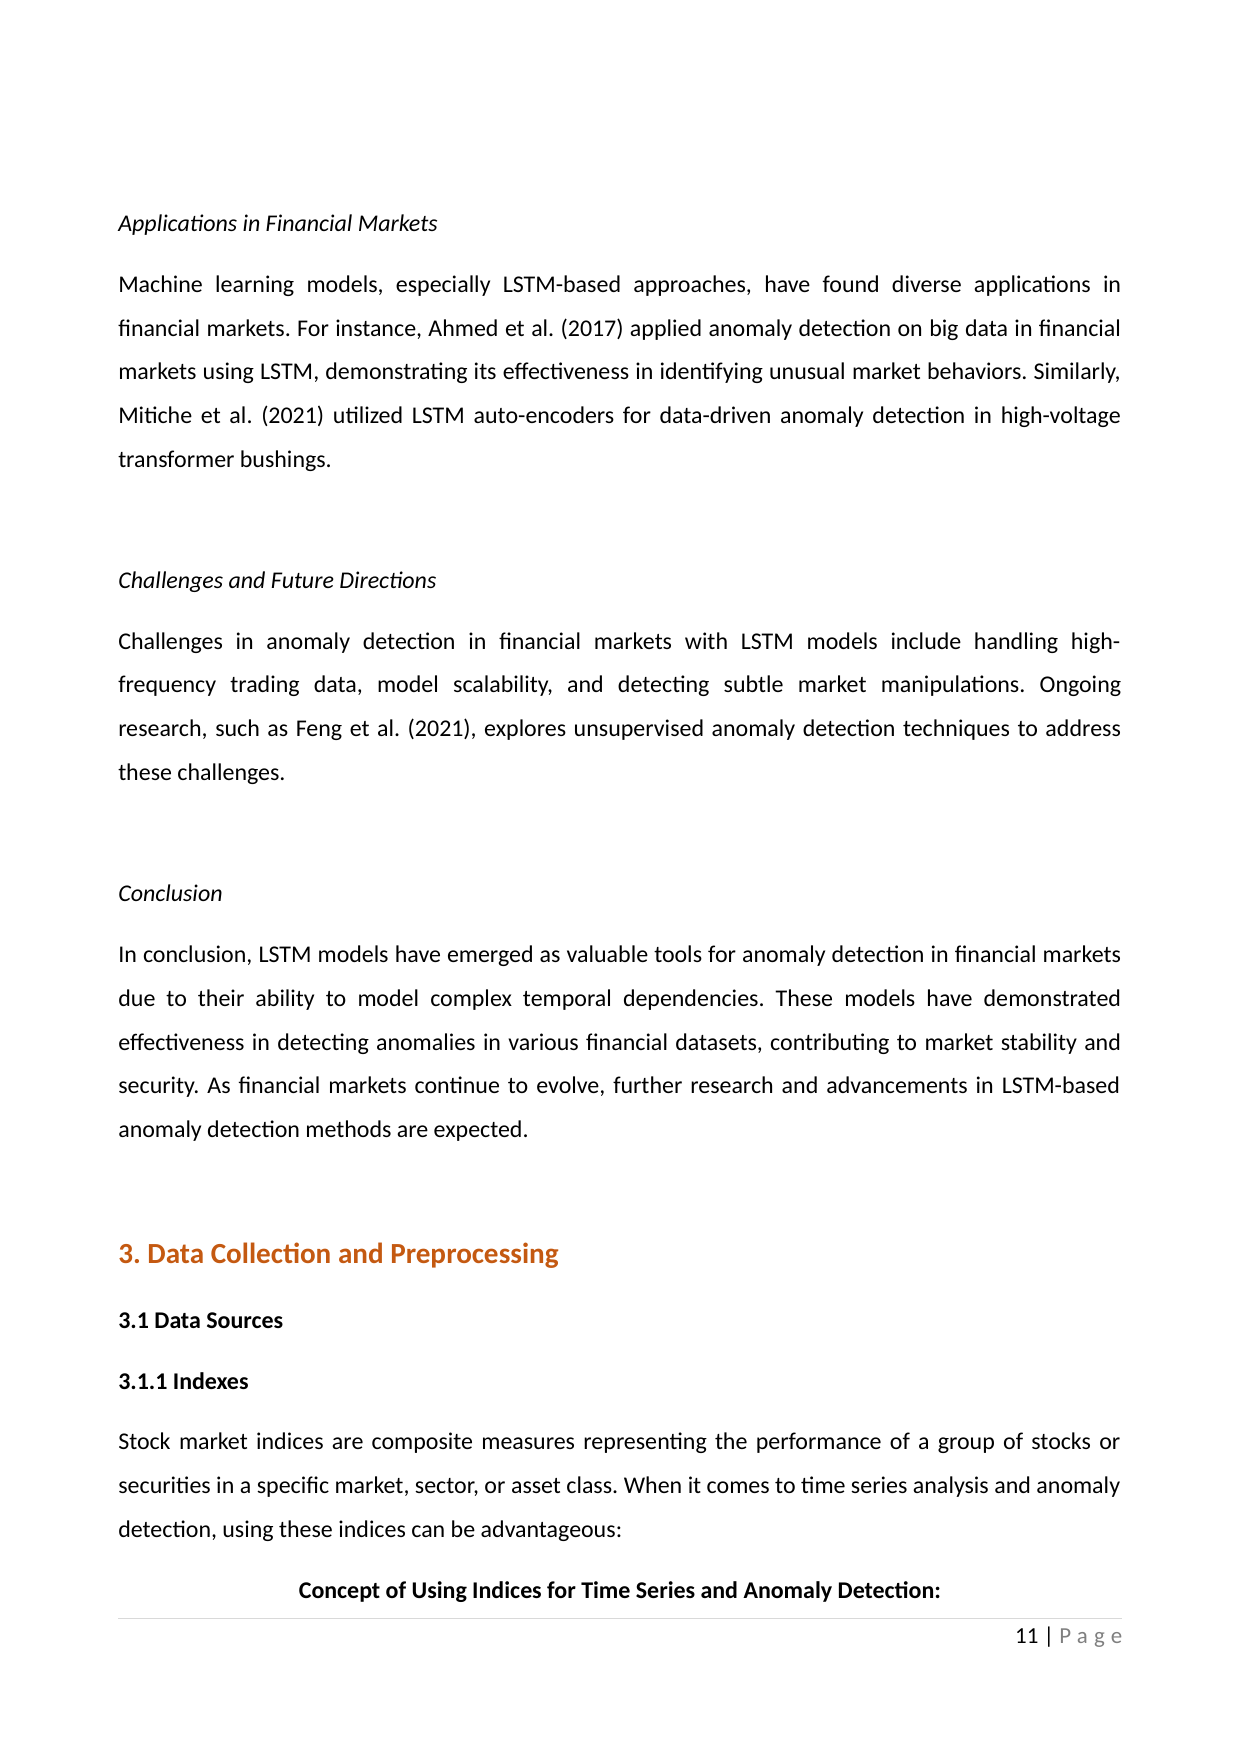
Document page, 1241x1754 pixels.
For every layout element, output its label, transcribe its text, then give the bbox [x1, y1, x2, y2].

text 3.1.1 Indexes [118, 1366, 1122, 1395]
text Conclusion [118, 878, 1122, 908]
text Challenges in anomaly detection in financial markets with LSTM models include handling high-frequency trading data, model scalability, and detecting subtle market manipulations. Ongoing research, such as Feng et al. (2021), explores unsupervised anomaly detection techniques to address these challenges. [118, 626, 1122, 787]
text 3.1 Data Sources [118, 1305, 1122, 1335]
text Concept of Using Indices for Time Series and Anomaly Detection: [118, 1575, 1122, 1604]
text Applications in Financial Markets [118, 208, 1122, 237]
text In conclusion, LSTM models have emerged as valuable tools for anomaly detection in financial markets due to their ability to model complex temporal dependencies. These models have demonstrated effectiveness in detecting anomalies in various financial datasets, contributing to market stability and security. As financial markets continue to evolve, further research and advancements in LSTM-based anomaly detection methods are expected. [118, 939, 1122, 1143]
text Stock market indices are composite measures representing the performance of a group of stocks or securities in a specific market, sector, or asset class. When it comes to time series analysis and anomaly detection, using these indices can be advantageous: [118, 1426, 1122, 1543]
text Machine learning models, especially LSTM-based approaches, have found diverse applications in financial markets. For instance, Ahmed et al. (2017) applied anomaly detection on big data in financial markets using LSTM, demonstrating its effectiveness in identifying unusual market behaviors. Similarly, Mitiche et al. (2021) utilized LSTM auto-encoders for data-driven anomaly detection in high-voltage transformer bushings. [118, 269, 1122, 473]
text 3. Data Collection and Preprocessing [118, 1235, 1122, 1271]
text Challenges and Future Directions [118, 565, 1122, 594]
